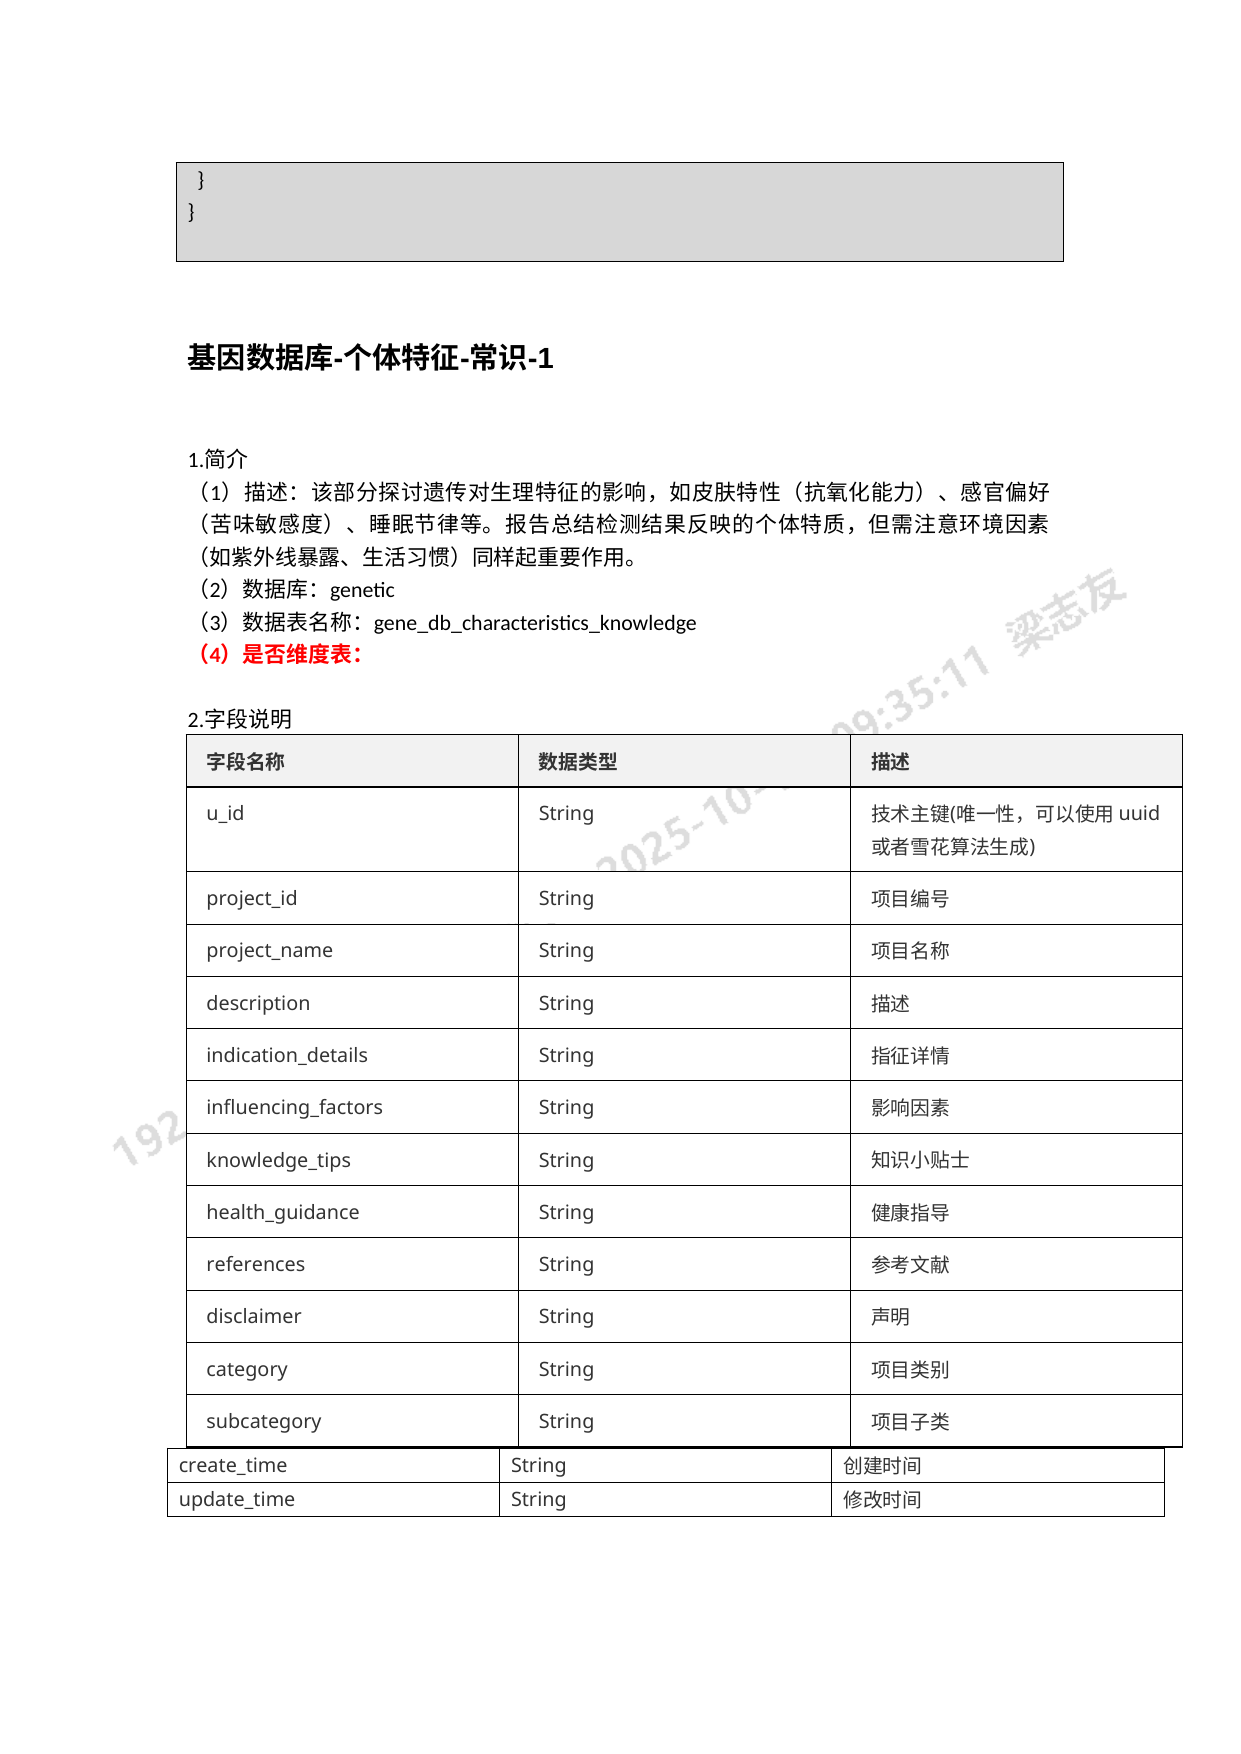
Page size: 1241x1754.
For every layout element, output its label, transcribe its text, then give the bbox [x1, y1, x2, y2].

table_cell String [519, 1395, 850, 1446]
table_header String [500, 1449, 831, 1482]
table_cell category [187, 1343, 518, 1394]
table_cell String [519, 1343, 850, 1394]
table_cell String [519, 1186, 850, 1237]
table_cell 参考文献 [851, 1238, 1182, 1289]
subtitle 基因数据库-个体特征-常识-1 [187, 323, 1053, 388]
table_cell 项目子类 [851, 1395, 1182, 1446]
table_cell String [519, 1291, 850, 1342]
table_cell String [519, 788, 850, 871]
table_cell 指征详情 [851, 1029, 1182, 1080]
table_cell project_id [187, 872, 518, 923]
table_cell 健康指导 [851, 1186, 1182, 1237]
table_cell 影响因素 [851, 1081, 1182, 1133]
table_cell influencing_factors [187, 1081, 518, 1133]
table_cell indication_details [187, 1029, 518, 1080]
table_cell references [187, 1238, 518, 1289]
list 1.简介 [187, 442, 1053, 474]
table_header 数据类型 [519, 735, 850, 786]
table_cell String [519, 1134, 850, 1185]
table_cell knowledge_tips [187, 1134, 518, 1185]
table_header 字段名称 [187, 735, 518, 786]
table_cell project_name [187, 925, 518, 976]
table_header 创建时间 [832, 1449, 1164, 1482]
list （3）数据表名称：gene_db_characteristics_knowledge [187, 604, 1053, 637]
table_cell health_guidance [187, 1186, 518, 1237]
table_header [177, 163, 1063, 261]
table_cell String [519, 1029, 850, 1080]
table_cell 修改时间 [832, 1483, 1164, 1516]
table_cell 项目编号 [851, 872, 1182, 923]
table_cell String [519, 1081, 850, 1133]
table_cell String [519, 872, 850, 923]
table_cell 声明 [851, 1291, 1182, 1342]
list （2）数据库：genetic [187, 572, 1053, 604]
table_cell disclaimer [187, 1291, 518, 1342]
table_cell u_id [187, 788, 518, 871]
table_cell 项目类别 [851, 1343, 1182, 1394]
table_cell String [519, 977, 850, 1028]
table_cell 技术主键(唯一性，可以使用uuid或者雪花算法生成) [851, 788, 1182, 871]
table_cell String [519, 1238, 850, 1289]
table_cell subcategory [187, 1395, 518, 1446]
table_cell String [500, 1483, 831, 1516]
table_cell update_time [168, 1483, 499, 1516]
table_cell 知识小贴士 [851, 1134, 1182, 1185]
table_cell 项目名称 [851, 925, 1182, 976]
list 2.字段说明 [187, 702, 1053, 734]
table_cell 描述 [851, 977, 1182, 1028]
list （4）是否维度表： [187, 637, 1053, 669]
list （1）描述：该部分探讨遗传对生理特征的影响，如皮肤特性（抗氧化能力）、感官偏好（苦味敏感度）、睡眠节律等。报告总结检测结果反映的个体特质，但需注意环境因素（如紫外线暴露、生活习惯）同样起重要作用。 [187, 474, 1053, 572]
table_cell description [187, 977, 518, 1028]
table_header create_time [168, 1449, 499, 1482]
table_header 描述 [851, 735, 1182, 786]
table_cell String [519, 925, 850, 976]
